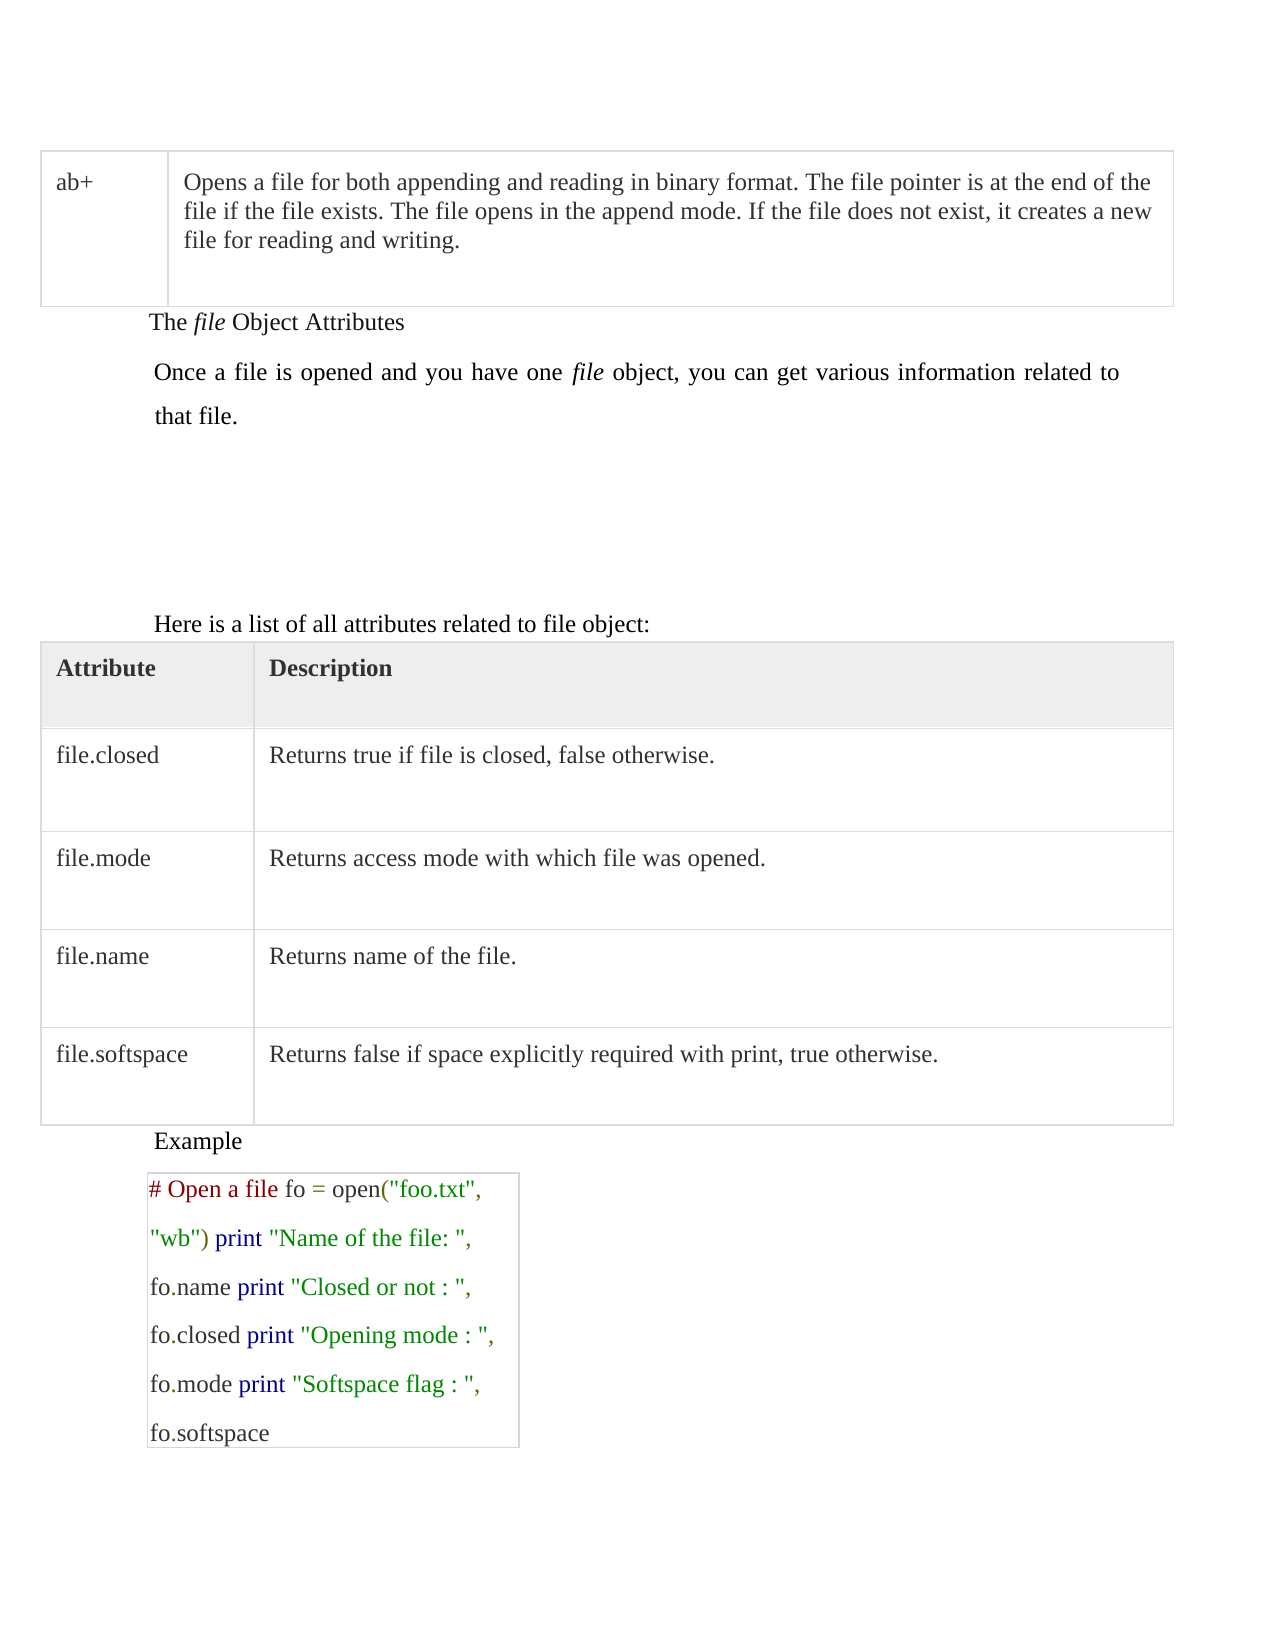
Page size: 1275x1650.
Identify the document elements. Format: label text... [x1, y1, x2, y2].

text Example [153, 1126, 1121, 1155]
text Here is a list of all attributes related to file object: [153, 609, 1121, 637]
table_cell file.closed [42, 729, 253, 831]
table_header Description [255, 643, 1173, 727]
table_cell Returns access mode with which file was opened. [255, 832, 1173, 929]
text # Open a file fo = open("foo.txt", "wb") print "Name of the file: ", fo.name print "Closed or not : ", fo.closed print "Opening mode : ", fo.mode print "Softspace flag : ", fo.softspace [148, 1174, 518, 1447]
table_cell ab+ [42, 152, 167, 306]
table_cell file.softspace [42, 1028, 253, 1124]
table_cell Returns false if space explicitly required with print, true otherwise. [255, 1028, 1173, 1124]
table_cell file.mode [42, 832, 253, 929]
text Once a file is opened and you have one file object, you can get various information related to that file. [153, 357, 1121, 430]
table_header Attribute [42, 643, 253, 727]
table_cell file.name [42, 930, 253, 1027]
table_cell Returns name of the file. [255, 930, 1173, 1027]
table_cell Returns true if file is closed, false otherwise. [255, 729, 1173, 831]
table_cell Opens a file for both appending and reading in binary format. The file pointer is at the end of the file if the file exists. The file opens in the append mode. If the file does not exist, it creates a new file for reading and writing. [169, 152, 1173, 306]
text The file Object Attributes [148, 307, 1178, 336]
